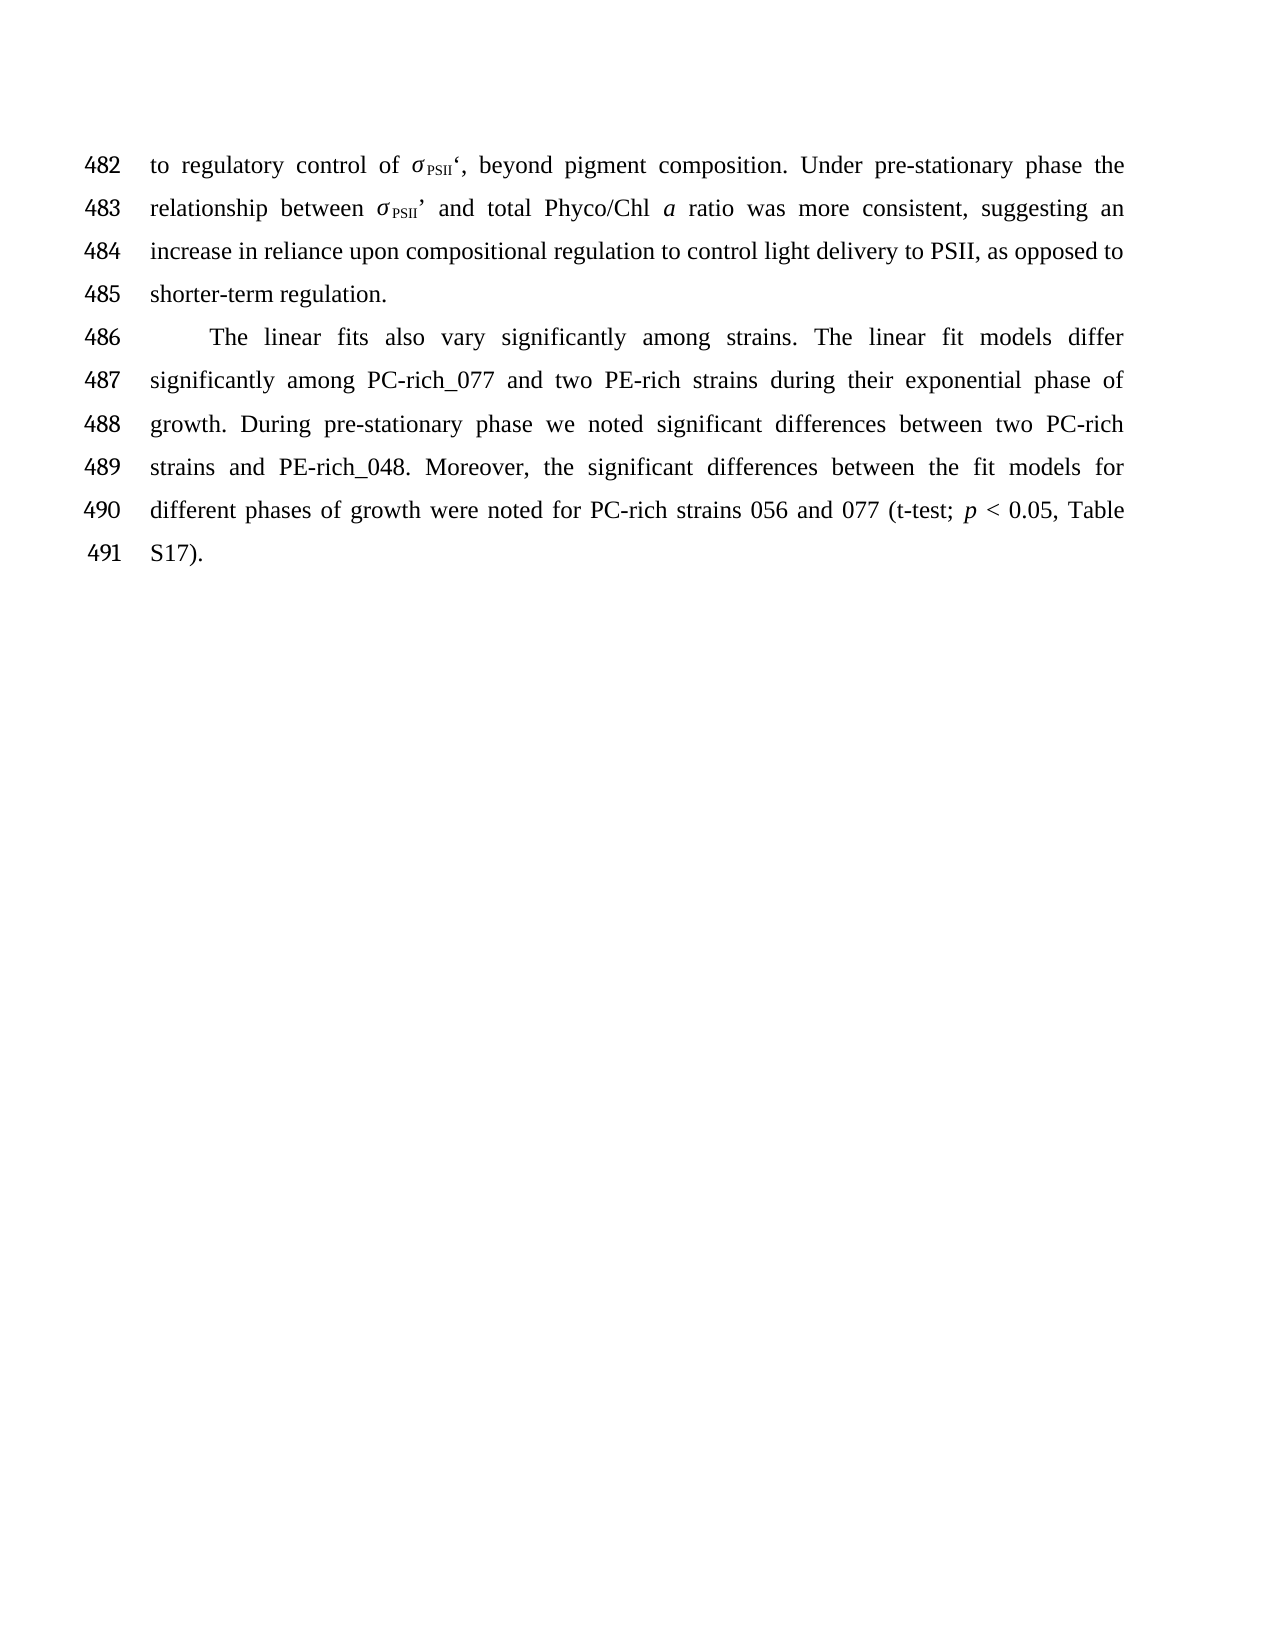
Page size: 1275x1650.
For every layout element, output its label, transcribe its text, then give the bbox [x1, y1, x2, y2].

text The linear fits also vary significantly among strains. The linear fit models differ significantly among PC-rich_077 and two PE-rich strains during their exponential phase of growth. During pre-stationary phase we noted significant differences between two PC-rich strains and PE-rich_048. Moreover, the significant differences between the fit models for different phases of growth were noted for PC-rich strains 056 and 077 (t-test; p < 0.05, Table S17). [150, 322, 1125, 567]
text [150, 150, 1125, 308]
